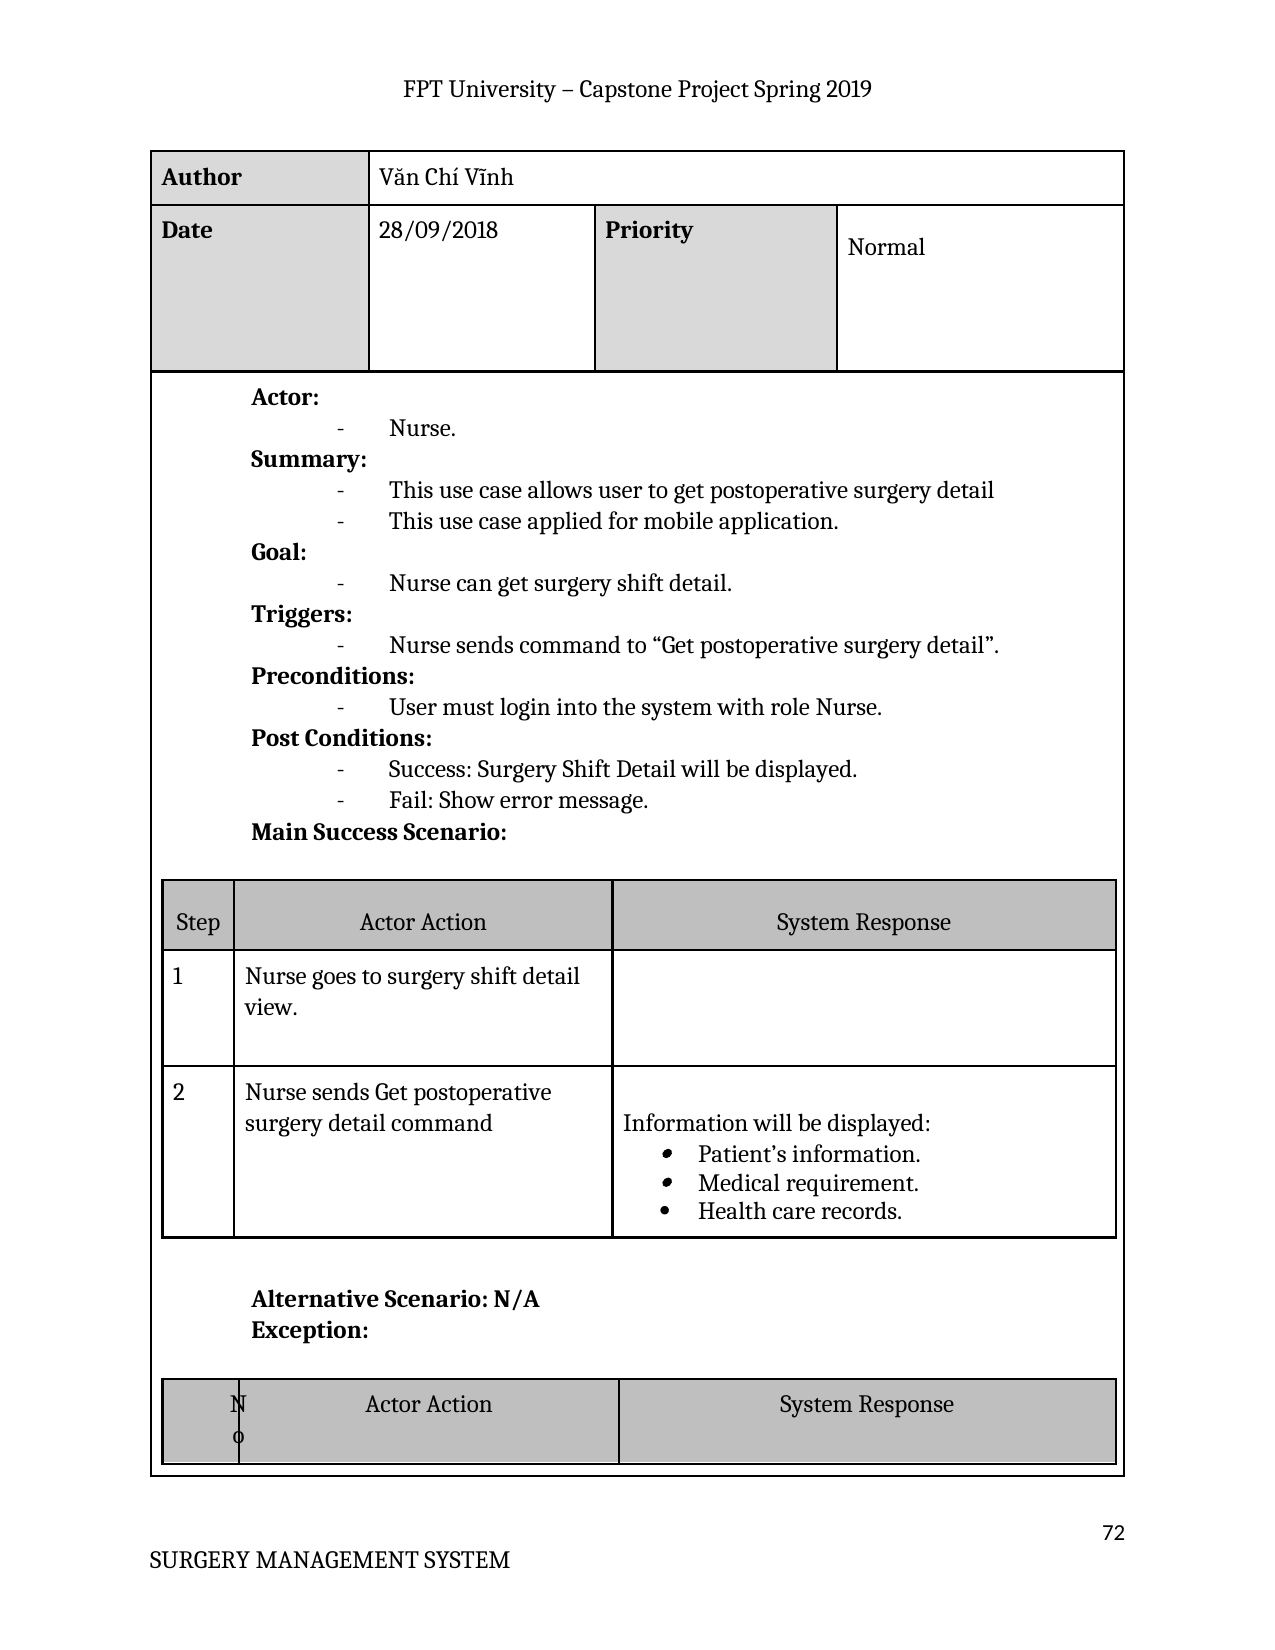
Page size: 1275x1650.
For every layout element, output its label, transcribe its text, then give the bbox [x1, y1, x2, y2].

table_cell Date [152, 206, 368, 370]
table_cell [152, 373, 1123, 1475]
table_cell Author [152, 152, 368, 204]
table_cell Normal [838, 206, 1123, 370]
table_cell Văn Chí Vĩnh [370, 152, 1123, 204]
table_cell Priority [596, 206, 836, 370]
table_cell 28/09/2018 [370, 206, 594, 370]
